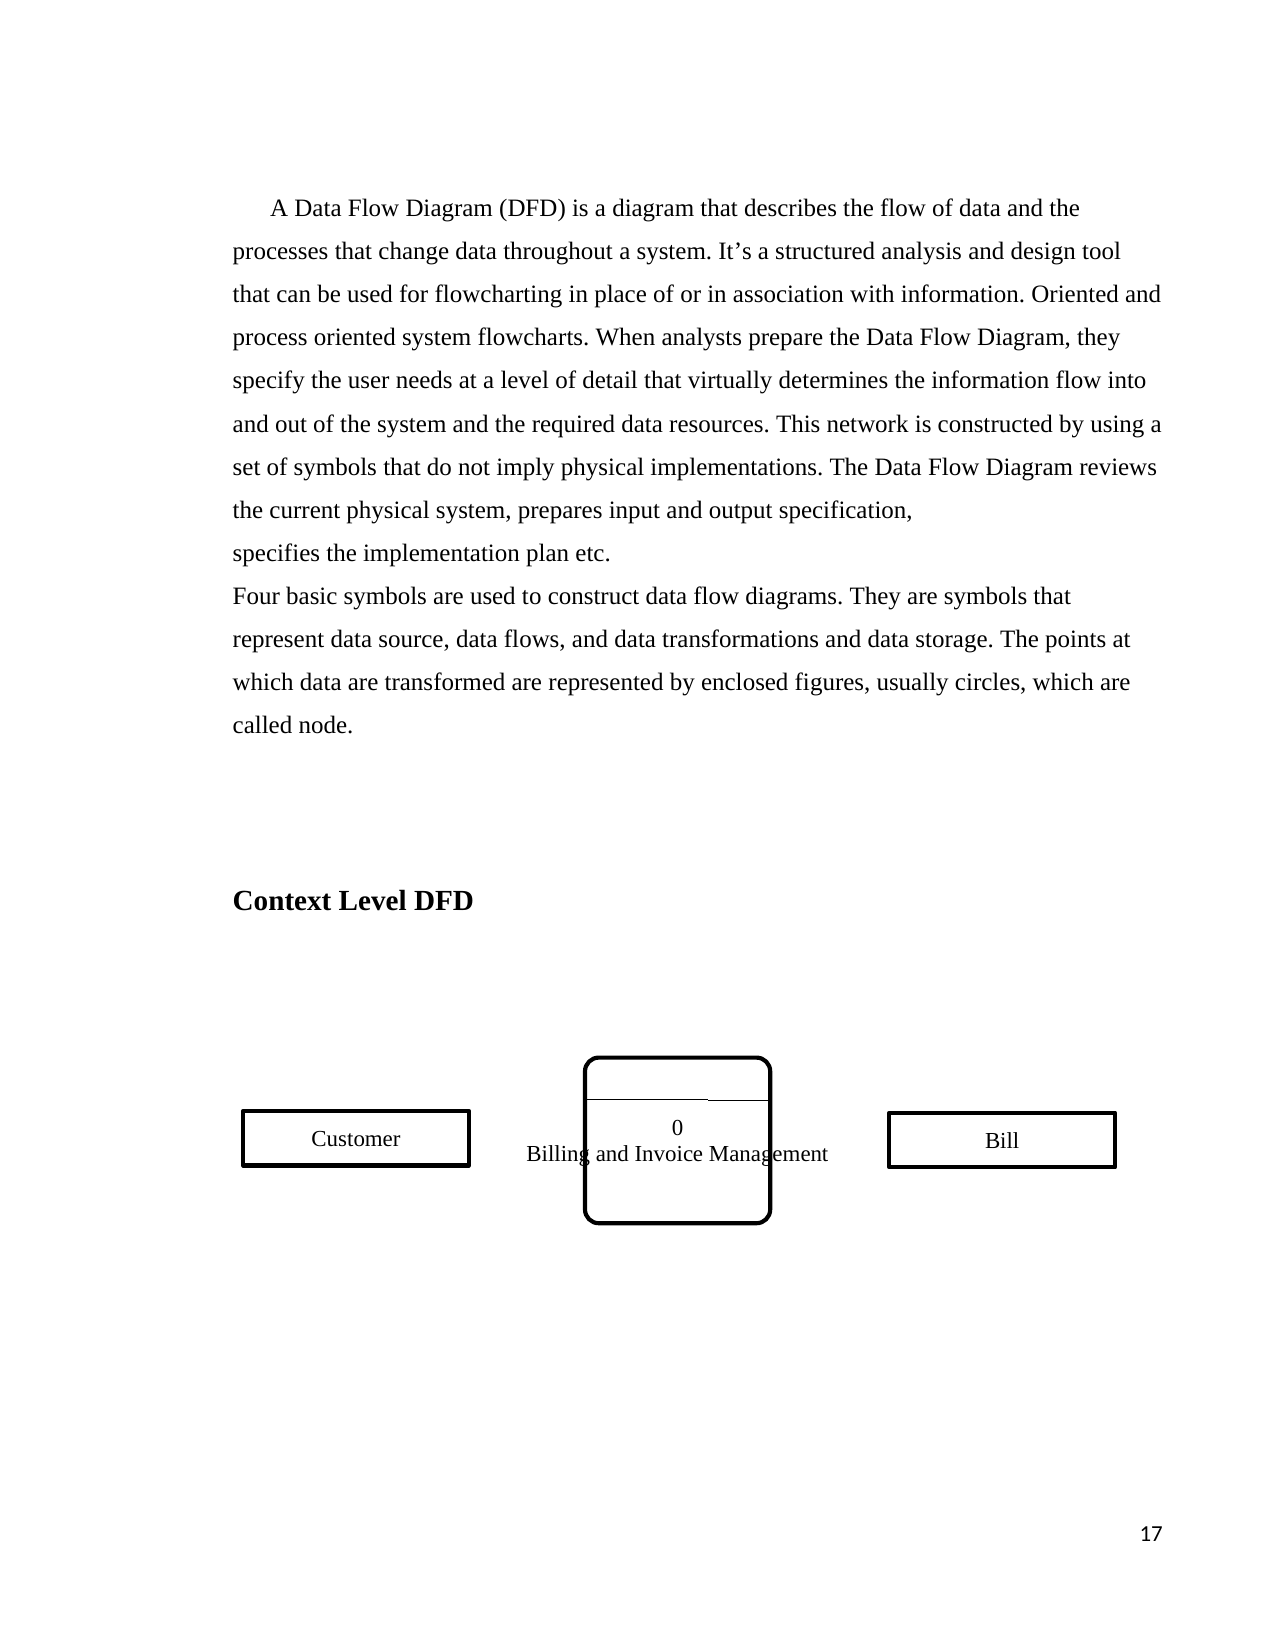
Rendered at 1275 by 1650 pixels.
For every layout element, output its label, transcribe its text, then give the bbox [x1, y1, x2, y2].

text Four basic symbols are used to construct data flow diagrams. They are symbols that represent data source, data flows, and data transformations and data storage. The points at which data are transformed are represented by enclosed figures, usually circles, which are called node. [232, 581, 1162, 739]
text Context Level DFD [232, 883, 1162, 917]
text A Data Flow Diagram (DFD) is a diagram that describes the flow of data and the processes that change data throughout a system. It’s a structured analysis and design tool that can be used for flowcharting in place of or in association with information. Oriented and process oriented system flowcharts. When analysts prepare the Data Flow Diagram, they specify the user needs at a level of detail that virtually determines the information flow into and out of the system and the required data resources. This network is constructed by using a set of symbols that do not imply physical implementations. The Data Flow Diagram reviews the current physical system, prepares input and output specification, [232, 193, 1162, 524]
text specifies the implementation plan etc. [232, 538, 1162, 567]
